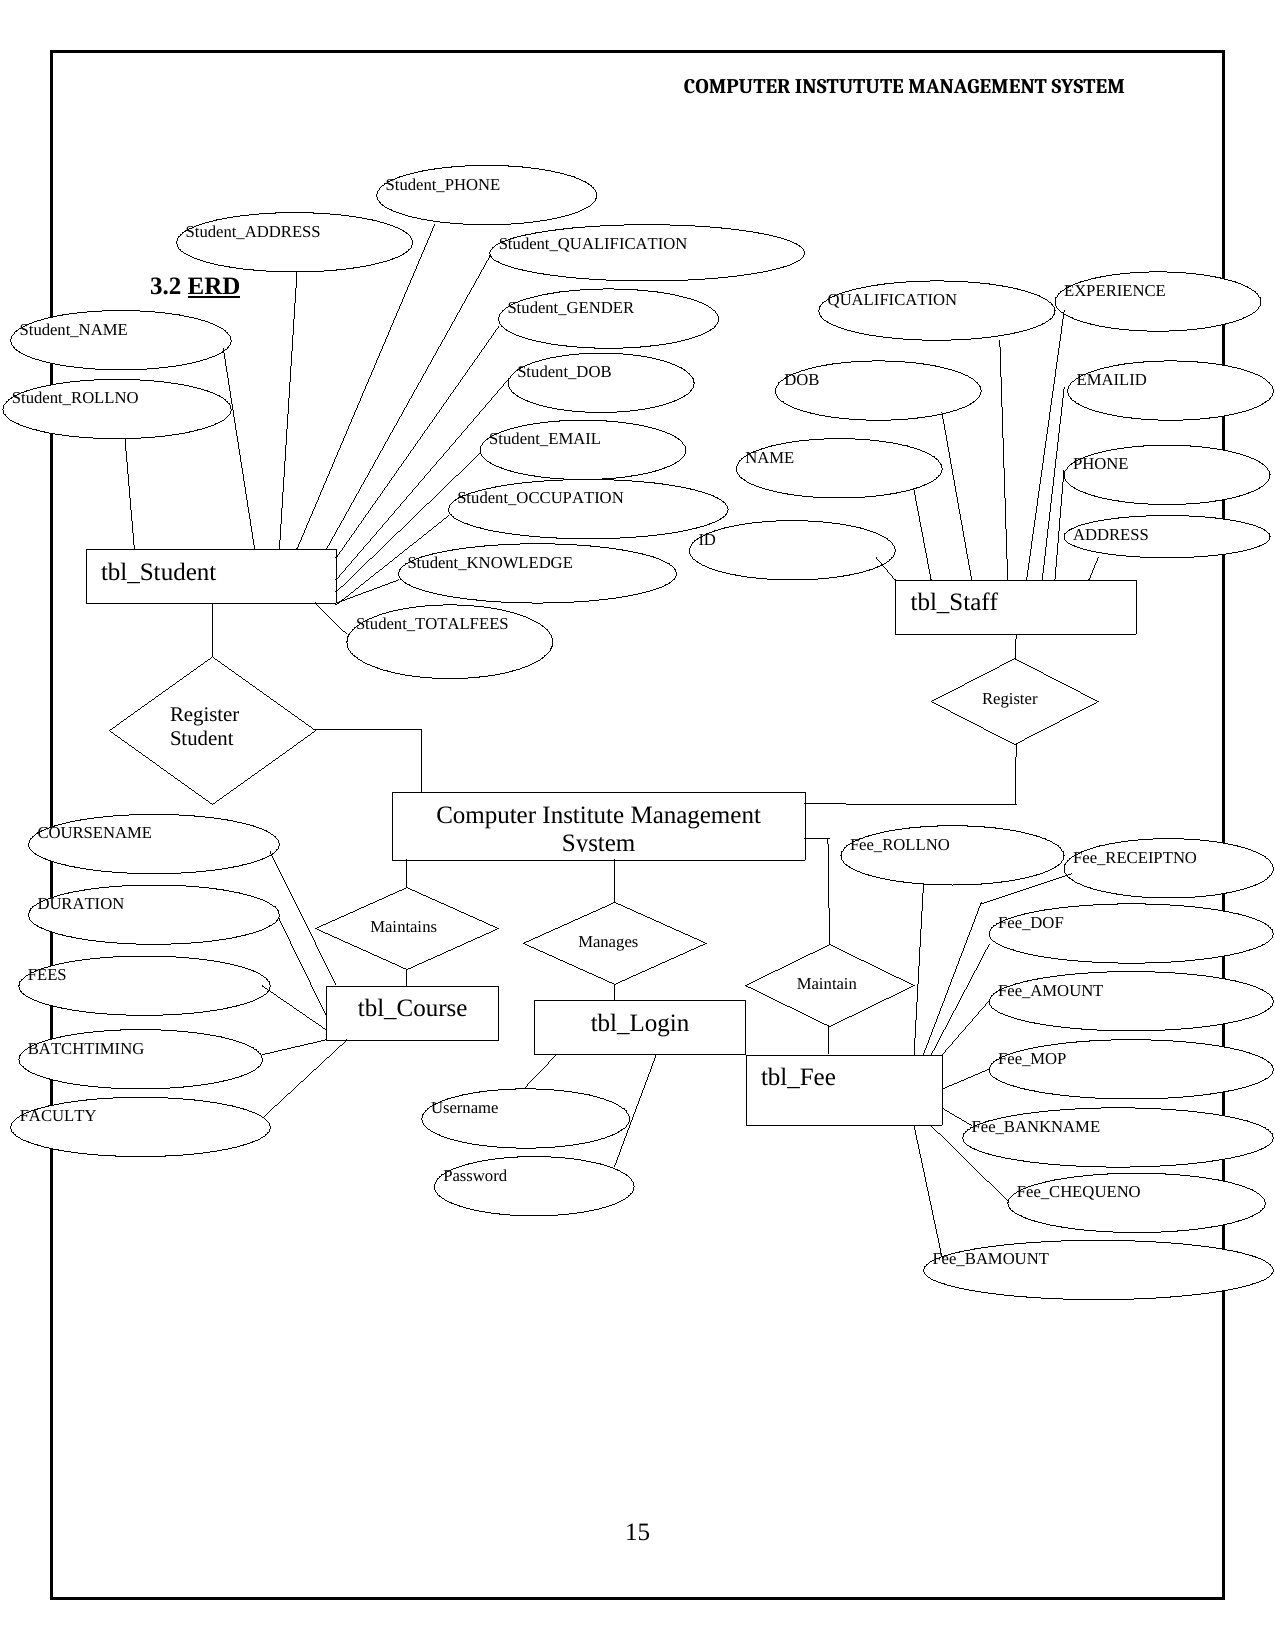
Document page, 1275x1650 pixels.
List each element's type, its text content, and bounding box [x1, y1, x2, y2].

text 3.2 ERD [150, 271, 1125, 300]
